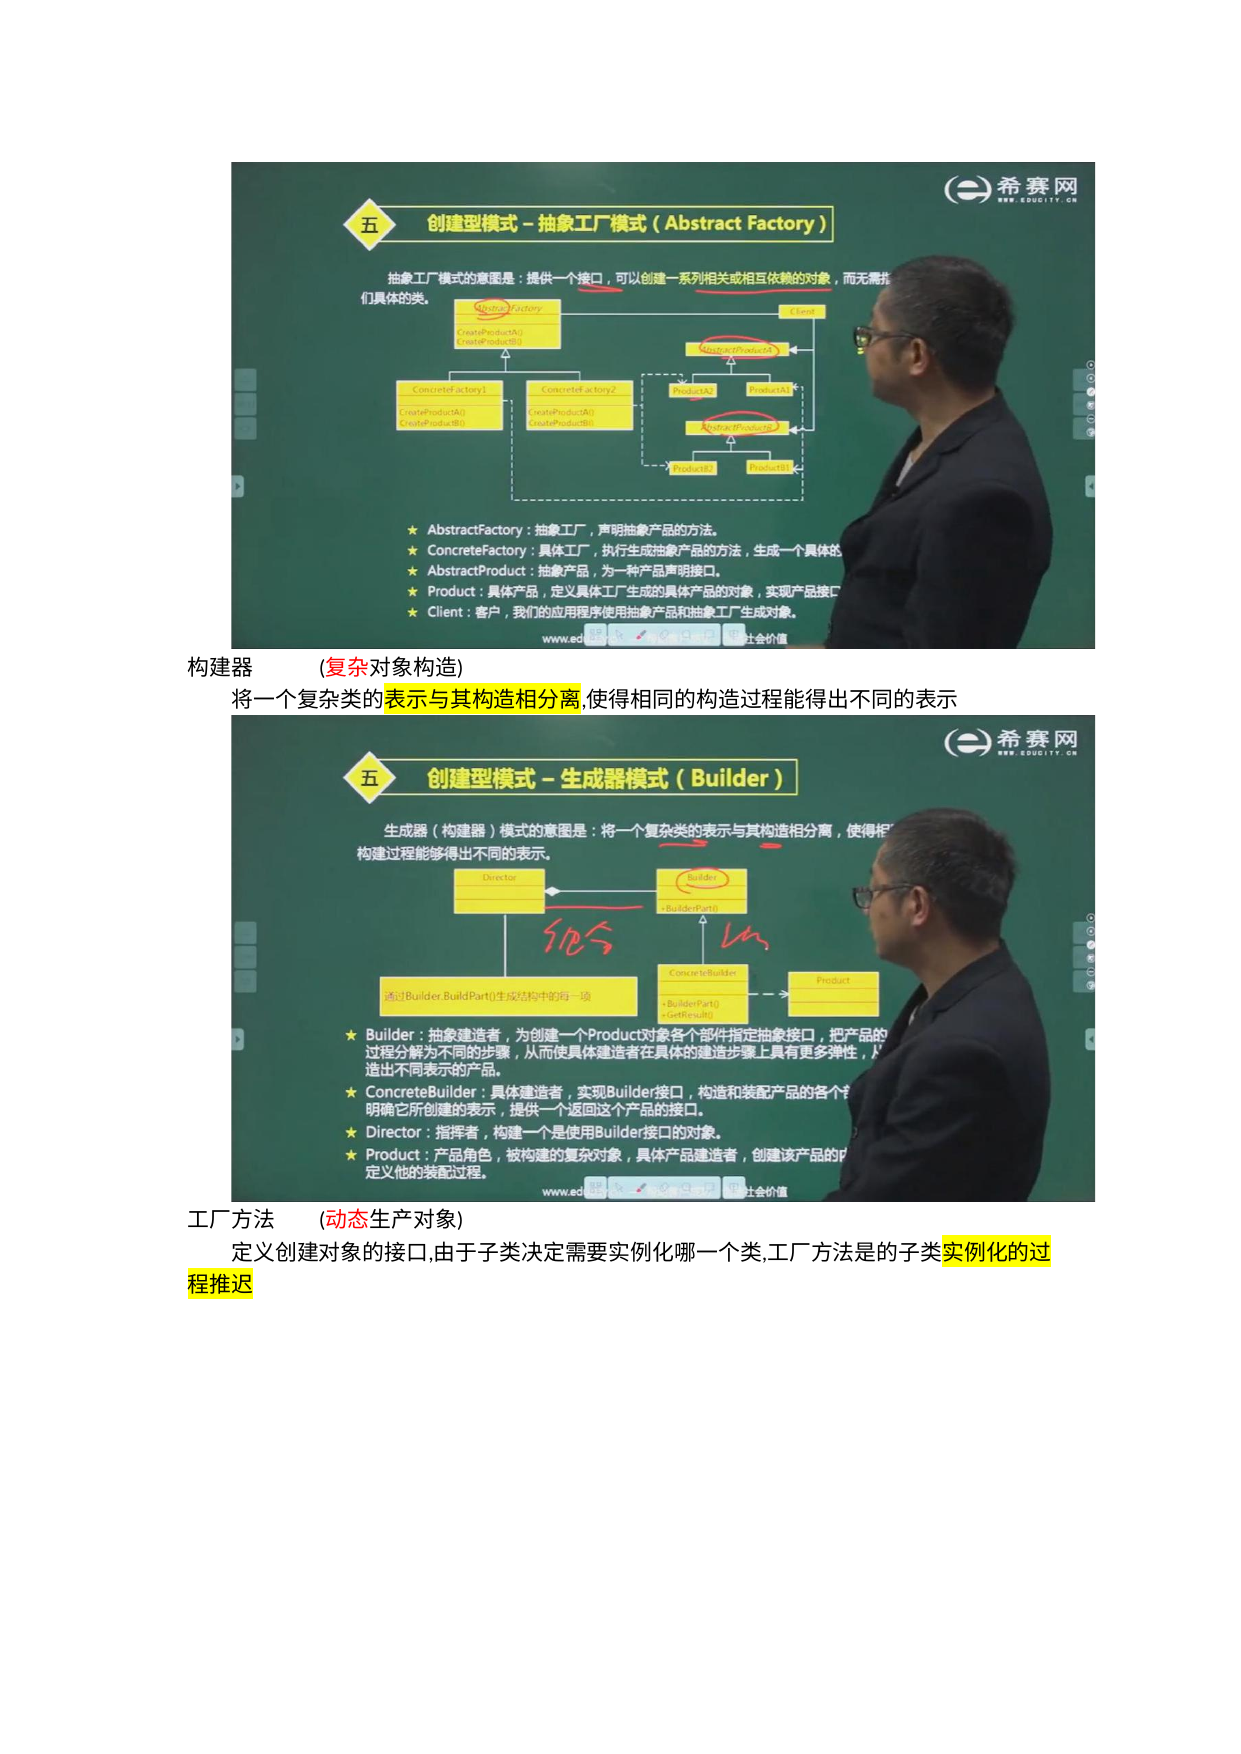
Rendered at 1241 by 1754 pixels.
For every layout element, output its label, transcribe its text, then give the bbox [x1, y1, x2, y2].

picture [231, 715, 1096, 1202]
text 构建器 (复杂对象构造) [187, 649, 1053, 682]
text 定义创建对象的接口,由于子类决定需要实例化哪一个类,工厂方法是的子类实例化的过程推迟 [187, 1234, 1053, 1299]
picture [231, 162, 1096, 649]
text 工厂方法 (动态生产对象) [187, 1202, 1053, 1234]
text 将一个复杂类的表示与其构造相分离,使得相同的构造过程能得出不同的表示 [187, 682, 1053, 714]
